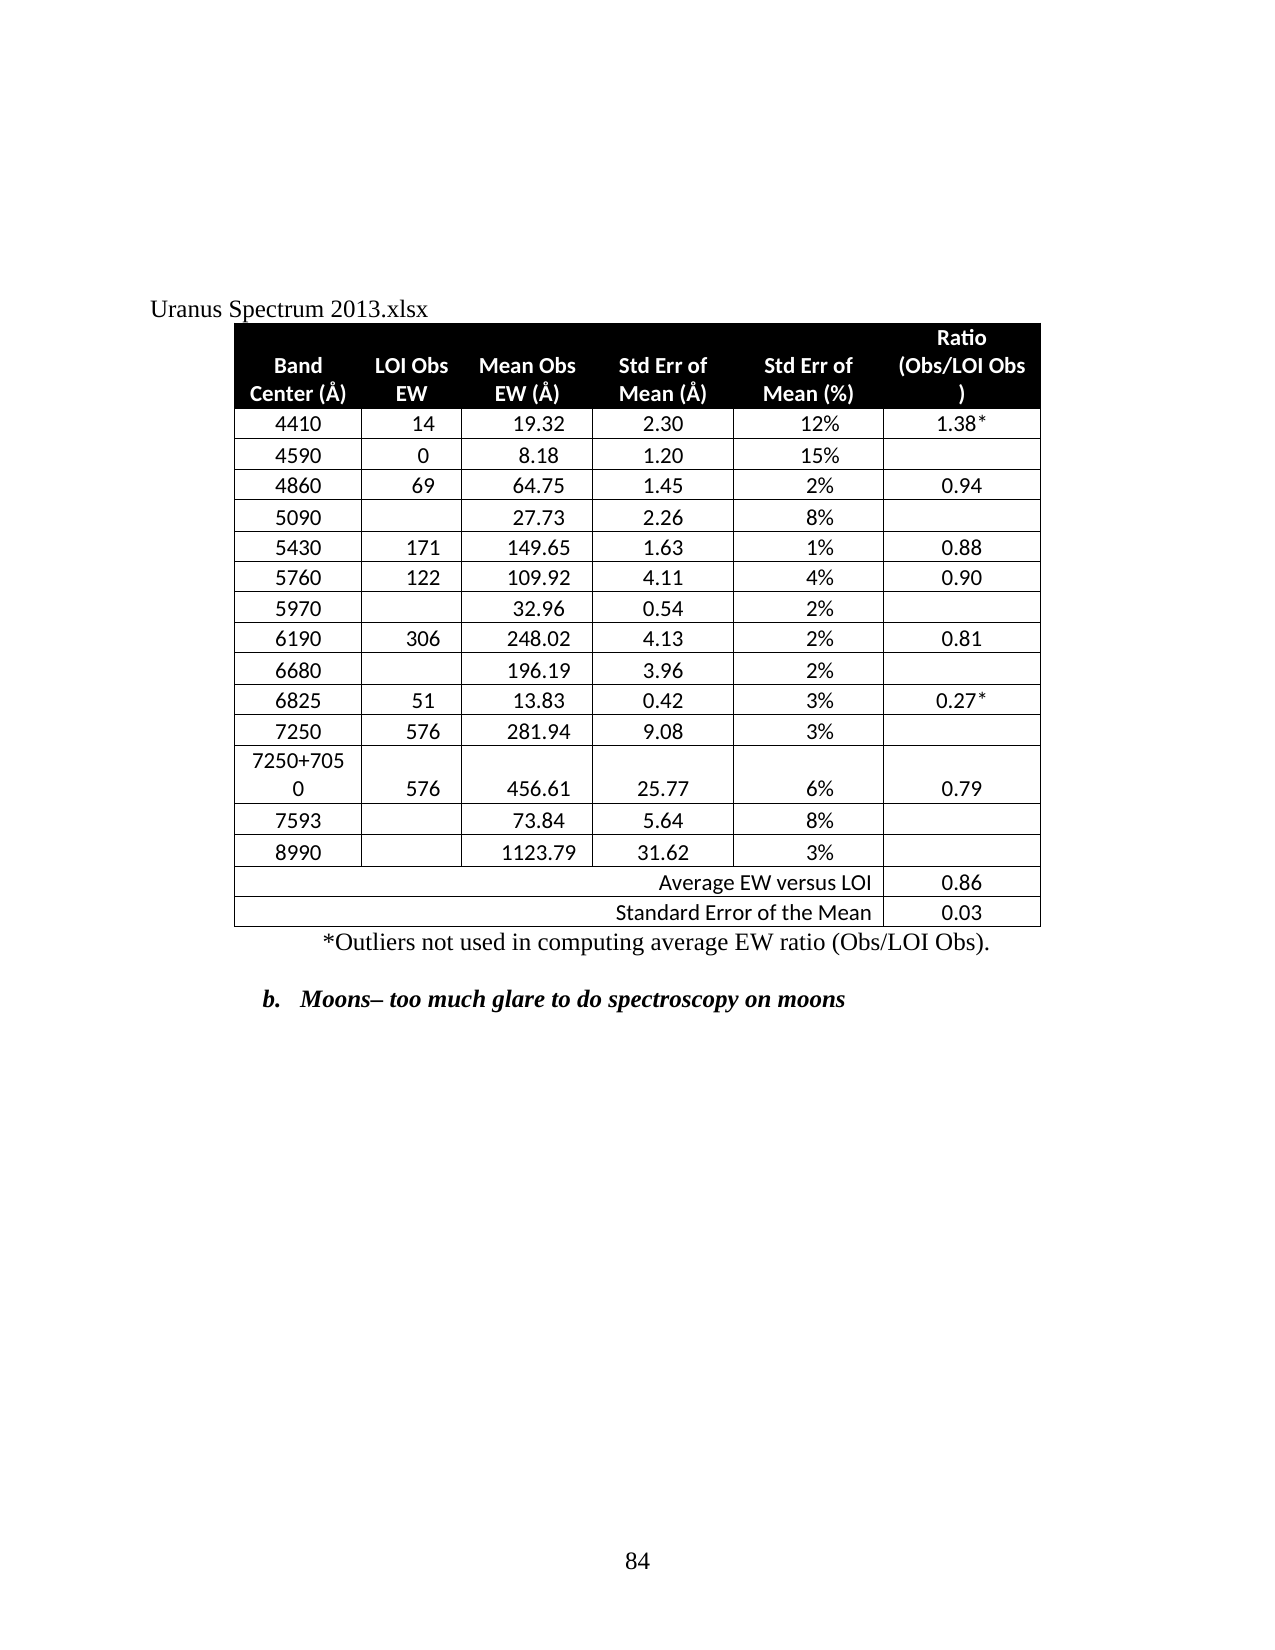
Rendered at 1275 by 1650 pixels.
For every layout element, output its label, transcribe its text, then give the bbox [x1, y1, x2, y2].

table_header Mean Obs EW (Å) [462, 324, 592, 408]
table_cell 3.96 [593, 653, 733, 684]
table_cell 7250+7050 [235, 746, 361, 802]
table_cell 8.18 [462, 439, 592, 469]
table_cell 2.30 [593, 409, 733, 438]
table_cell 0.54 [593, 592, 733, 622]
table_cell 3% [734, 835, 883, 866]
table_cell 14 [362, 409, 461, 438]
table_cell 31.62 [593, 835, 733, 866]
table_cell 25.77 [593, 746, 733, 802]
table_cell 306 [362, 623, 461, 652]
table_cell 4590 [235, 439, 361, 469]
text *Outliers not used in computing average EW ratio (Obs/LOI Obs). [187, 927, 1125, 955]
table_cell 4410 [235, 409, 361, 438]
table_cell 0.90 [884, 562, 1040, 591]
table_cell 64.75 [462, 470, 592, 499]
table_cell [362, 592, 461, 622]
table_cell 12% [734, 409, 883, 438]
table_cell 0.81 [884, 623, 1040, 652]
table_cell 4.11 [593, 562, 733, 591]
table_cell 69 [362, 470, 461, 499]
table_header Std Err of Mean (Å) [593, 324, 733, 408]
table_header Std Err of Mean (%) [734, 324, 883, 408]
table_cell Standard Error of the Mean [235, 897, 883, 926]
table_cell [362, 500, 461, 531]
table_cell 1% [734, 532, 883, 561]
table_cell 6680 [235, 653, 361, 684]
table_cell 109.92 [462, 562, 592, 591]
table_cell 51 [362, 685, 461, 714]
table_cell [884, 592, 1040, 622]
table_cell 1.45 [593, 470, 733, 499]
table_cell 4860 [235, 470, 361, 499]
table_cell 3% [734, 685, 883, 714]
table_cell 281.94 [462, 715, 592, 745]
table_header Ratio (Obs/LOI Obs) [884, 324, 1040, 408]
table_cell 0.42 [593, 685, 733, 714]
table_cell 248.02 [462, 623, 592, 652]
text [150, 294, 1125, 322]
table_cell [884, 439, 1040, 469]
table_cell 3% [734, 715, 883, 745]
table_cell 576 [362, 715, 461, 745]
table_cell [884, 653, 1040, 684]
table_cell 2% [734, 653, 883, 684]
list Moons– too much glare to do spectroscopy on moons [262, 984, 1125, 1013]
table_cell 5.64 [593, 804, 733, 834]
table_cell 1.38* [884, 409, 1040, 438]
table_cell 122 [362, 562, 461, 591]
table_cell 6825 [235, 685, 361, 714]
table_cell 8% [734, 804, 883, 834]
table_cell 19.32 [462, 409, 592, 438]
table_cell 2% [734, 623, 883, 652]
table_cell [884, 804, 1040, 834]
table_cell 0 [362, 439, 461, 469]
table_cell 2% [734, 592, 883, 622]
table_cell 7593 [235, 804, 361, 834]
table_cell 32.96 [462, 592, 592, 622]
table_cell 8% [734, 500, 883, 531]
table_cell 0.88 [884, 532, 1040, 561]
table_cell 1.20 [593, 439, 733, 469]
table_cell 5430 [235, 532, 361, 561]
table_cell 0.94 [884, 470, 1040, 499]
table_cell 7250 [235, 715, 361, 745]
table_cell 1123.79 [462, 835, 592, 866]
table_cell 1.63 [593, 532, 733, 561]
table_cell 13.83 [462, 685, 592, 714]
table_cell 2% [734, 470, 883, 499]
table_cell 0.27* [884, 685, 1040, 714]
table_cell 149.65 [462, 532, 592, 561]
table_cell 576 [362, 746, 461, 802]
table_cell 4% [734, 562, 883, 591]
table_cell 171 [362, 532, 461, 561]
table_cell 6190 [235, 623, 361, 652]
table_cell 0.86 [884, 867, 1040, 896]
table_cell [362, 653, 461, 684]
table_cell 196.19 [462, 653, 592, 684]
table_cell 0.03 [884, 897, 1040, 926]
table_cell 456.61 [462, 746, 592, 802]
table_cell 8990 [235, 835, 361, 866]
table_cell 0.79 [884, 746, 1040, 802]
table_cell Average EW versus LOI [235, 867, 883, 896]
table_cell 6% [734, 746, 883, 802]
table_cell 2.26 [593, 500, 733, 531]
table_cell 27.73 [462, 500, 592, 531]
table_cell [884, 500, 1040, 531]
table_cell 5970 [235, 592, 361, 622]
table_header Band Center (Å) [235, 324, 361, 408]
table_cell [884, 835, 1040, 866]
table_cell 5760 [235, 562, 361, 591]
table_cell 4.13 [593, 623, 733, 652]
table_cell 15% [734, 439, 883, 469]
table_cell 5090 [235, 500, 361, 531]
table_header LOI Obs EW [362, 324, 461, 408]
table_cell [884, 715, 1040, 745]
table_cell 73.84 [462, 804, 592, 834]
table_cell 9.08 [593, 715, 733, 745]
table_cell [362, 804, 461, 834]
table_cell [362, 835, 461, 866]
